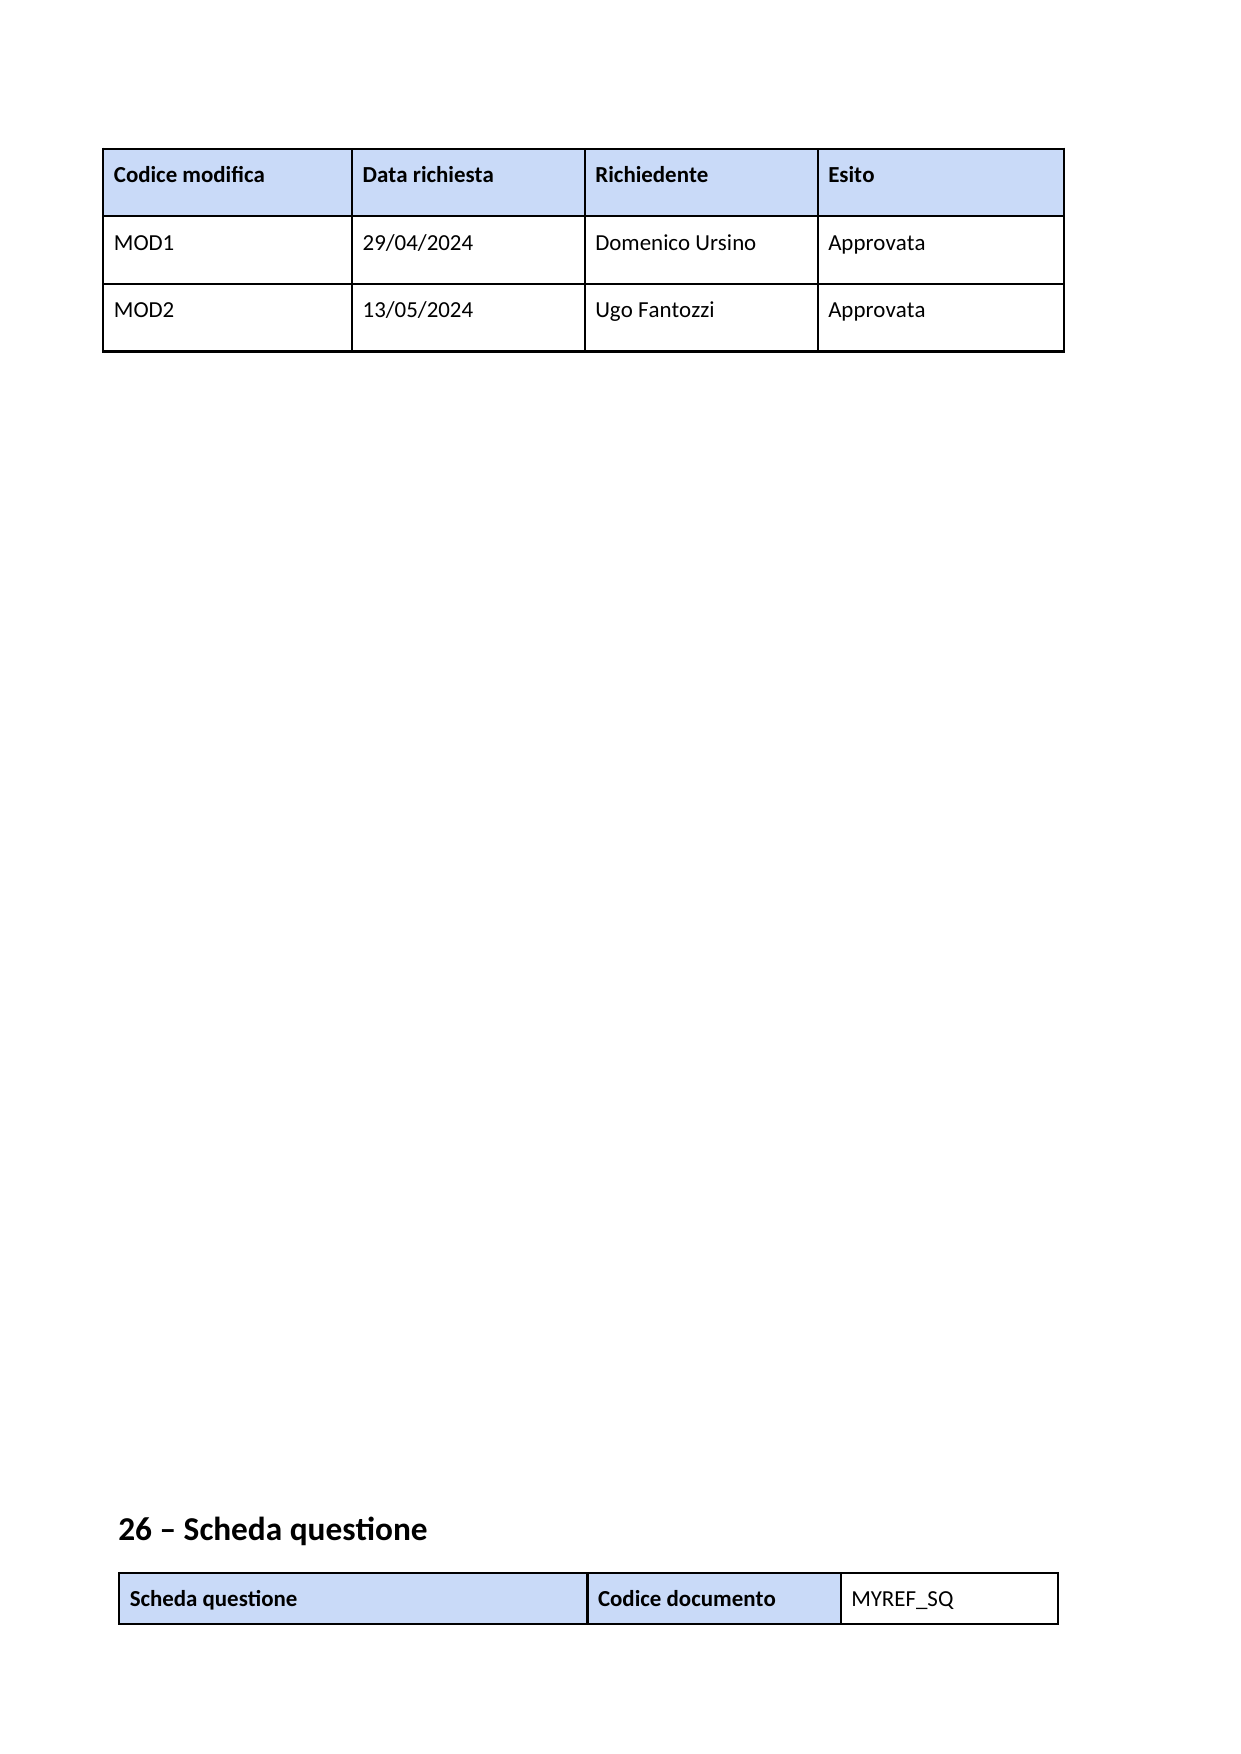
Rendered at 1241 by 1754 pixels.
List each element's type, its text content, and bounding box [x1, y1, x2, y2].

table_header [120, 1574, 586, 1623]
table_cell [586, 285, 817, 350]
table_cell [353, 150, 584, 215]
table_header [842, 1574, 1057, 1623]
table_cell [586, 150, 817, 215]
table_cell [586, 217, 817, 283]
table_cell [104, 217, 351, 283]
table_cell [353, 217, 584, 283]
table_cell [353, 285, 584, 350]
text 26 – Scheda questione [118, 1508, 1122, 1549]
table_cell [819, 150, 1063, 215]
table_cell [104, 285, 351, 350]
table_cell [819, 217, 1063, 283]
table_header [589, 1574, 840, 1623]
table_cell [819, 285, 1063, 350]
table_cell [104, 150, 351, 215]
